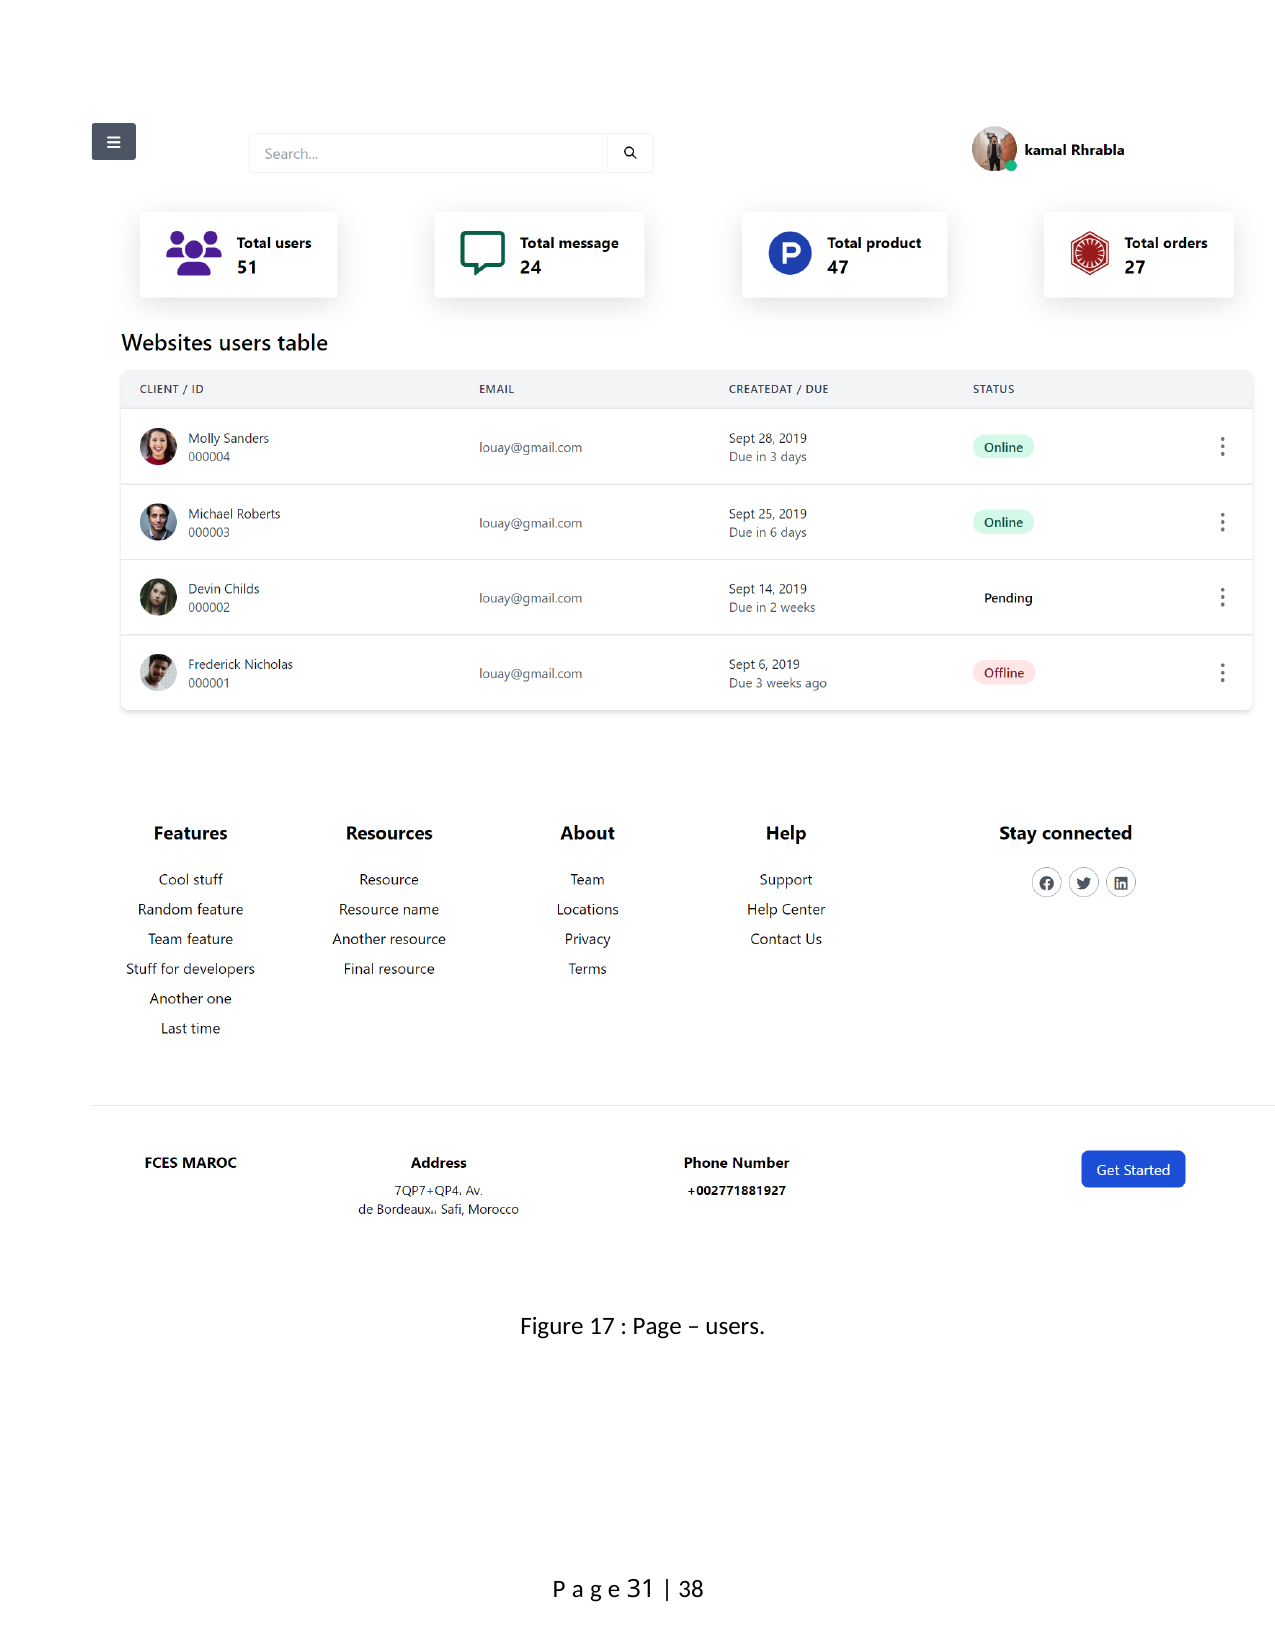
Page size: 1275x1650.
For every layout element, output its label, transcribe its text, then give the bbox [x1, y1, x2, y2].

text Figure 17 : Page – users. [107, 1310, 1178, 1341]
picture [91, 104, 1275, 1276]
